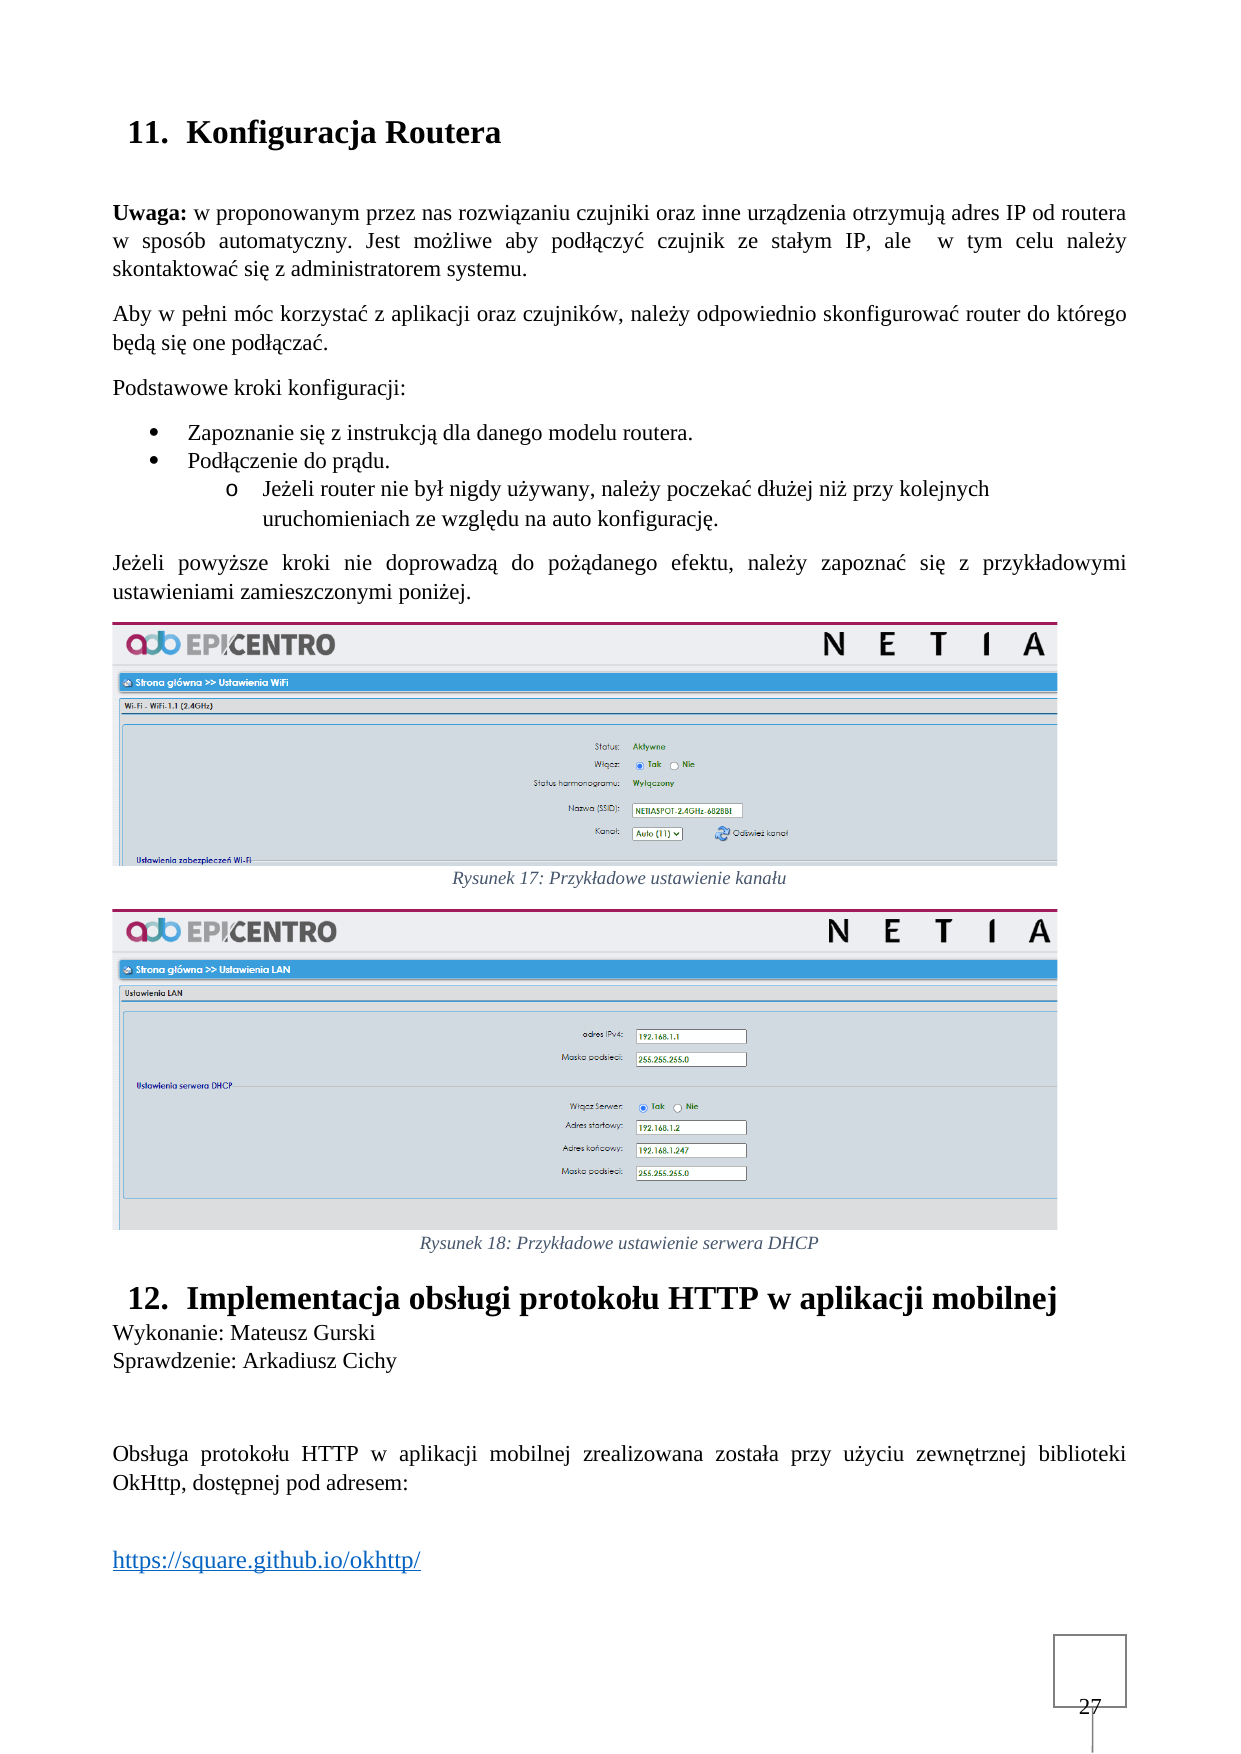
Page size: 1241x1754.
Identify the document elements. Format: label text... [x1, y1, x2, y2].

text Uwaga: w proponowanym przez nas rozwiązaniu czujniki oraz inne urządzenia otrzymują adres IP od routera w sposób automatyczny. Jest możliwe aby podłączyć czujnik ze stałym IP, ale w tym celu należy skontaktować się z administratorem systemu. [112, 198, 1128, 282]
list Jeżeli router nie był nigdy używany, należy poczekać dłużej niż przy kolejnych uruchomieniach ze względu na auto konfigurację. [225, 475, 1128, 531]
text Aby w pełni móc korzystać z aplikacji oraz czujników, należy odpowiednio skonfigurować router do którego będą się one podłączać. [112, 301, 1128, 355]
text Rysunek 18: Przykładowe ustawienie serwera DHCP [112, 1232, 1128, 1253]
text Rysunek 17: Przykładowe ustawienie kanału [112, 867, 1128, 889]
picture [112, 622, 1058, 866]
subtitle Konfiguracja Routera [127, 113, 1128, 151]
text Wykonanie: Mateusz Gurski Sprawdzenie: Arkadiusz Cichy [112, 1319, 1128, 1374]
list Podłączenie do prądu. [150, 447, 1128, 473]
text Jeżeli powyższe kroki nie doprowadzą do pożądanego efektu, należy zapoznać się z przykładowymi ustawieniami zamieszczonymi poniżej. [112, 549, 1128, 604]
picture [112, 909, 1058, 1230]
text Podstawowe kroki konfiguracji: [112, 374, 1128, 400]
list Zapoznanie się z instrukcją dla danego modelu routera. [150, 419, 1128, 446]
subtitle Implementacja obsługi protokołu HTTP w aplikacji mobilnej [127, 1278, 1128, 1317]
list https://square.github.io/okhttp/ [112, 1545, 1128, 1574]
text Obsługa protokołu HTTP w aplikacji mobilnej zrealizowana została przy użyciu zewnętrznej biblioteki OkHttp, dostępnej pod adresem: [112, 1440, 1128, 1495]
